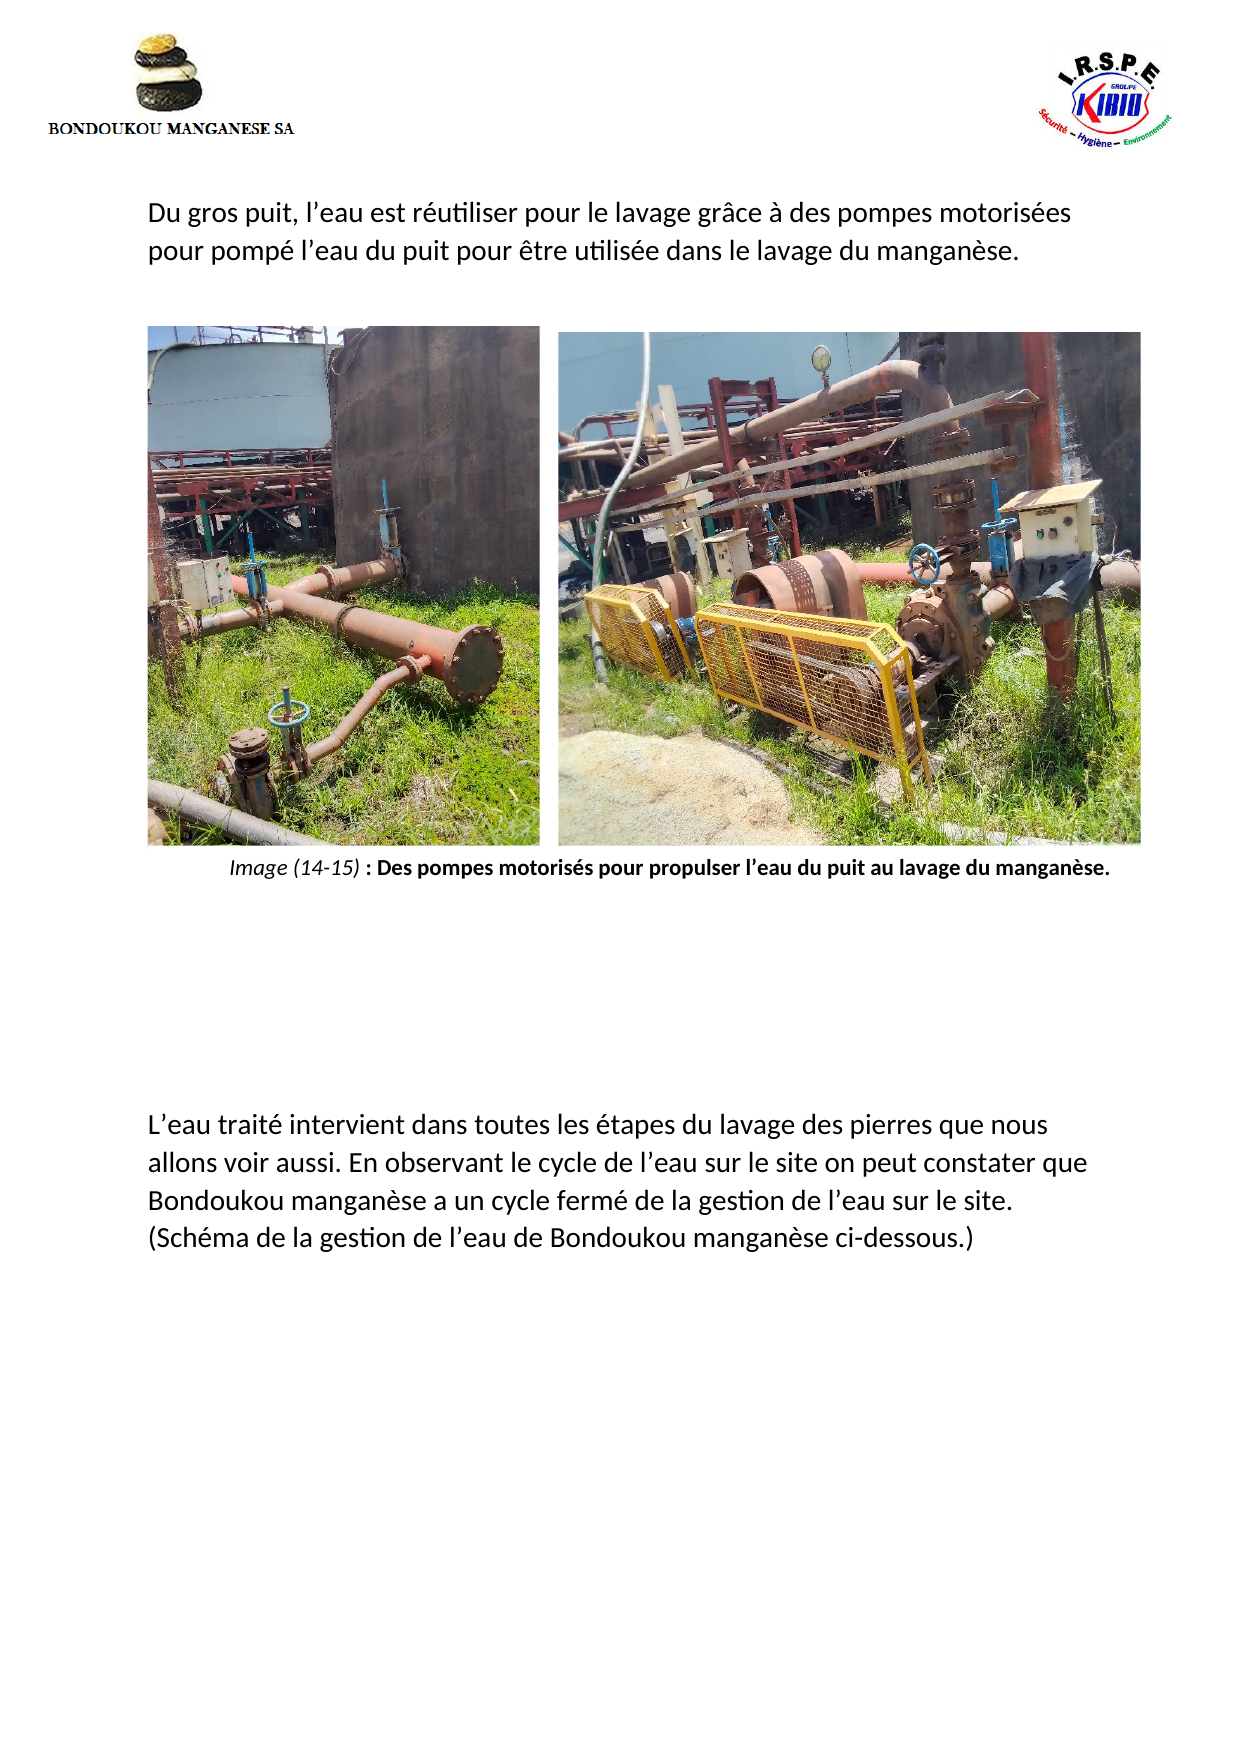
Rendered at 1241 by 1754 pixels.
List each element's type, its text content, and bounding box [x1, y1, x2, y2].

picture [147, 326, 540, 845]
picture [31, 32, 360, 148]
picture [558, 332, 1141, 845]
picture [1017, 32, 1196, 159]
text Du gros puit, l’eau est réutiliser pour le lavage grâce à des pompes motorisées pour pompé l’eau du puit pour être utilisée dans le lavage du manganèse. [148, 194, 1093, 267]
text L’eau traité intervient dans toutes les étapes du lavage des pierres que nous allons voir aussi. En observant le cycle de l’eau sur le site on peut constater que Bondoukou manganèse a un cycle fermé de la gestion de l’eau sur le site. (Schéma de la gestion de l’eau de Bondoukou manganèse ci-dessous.) [148, 1106, 1093, 1255]
